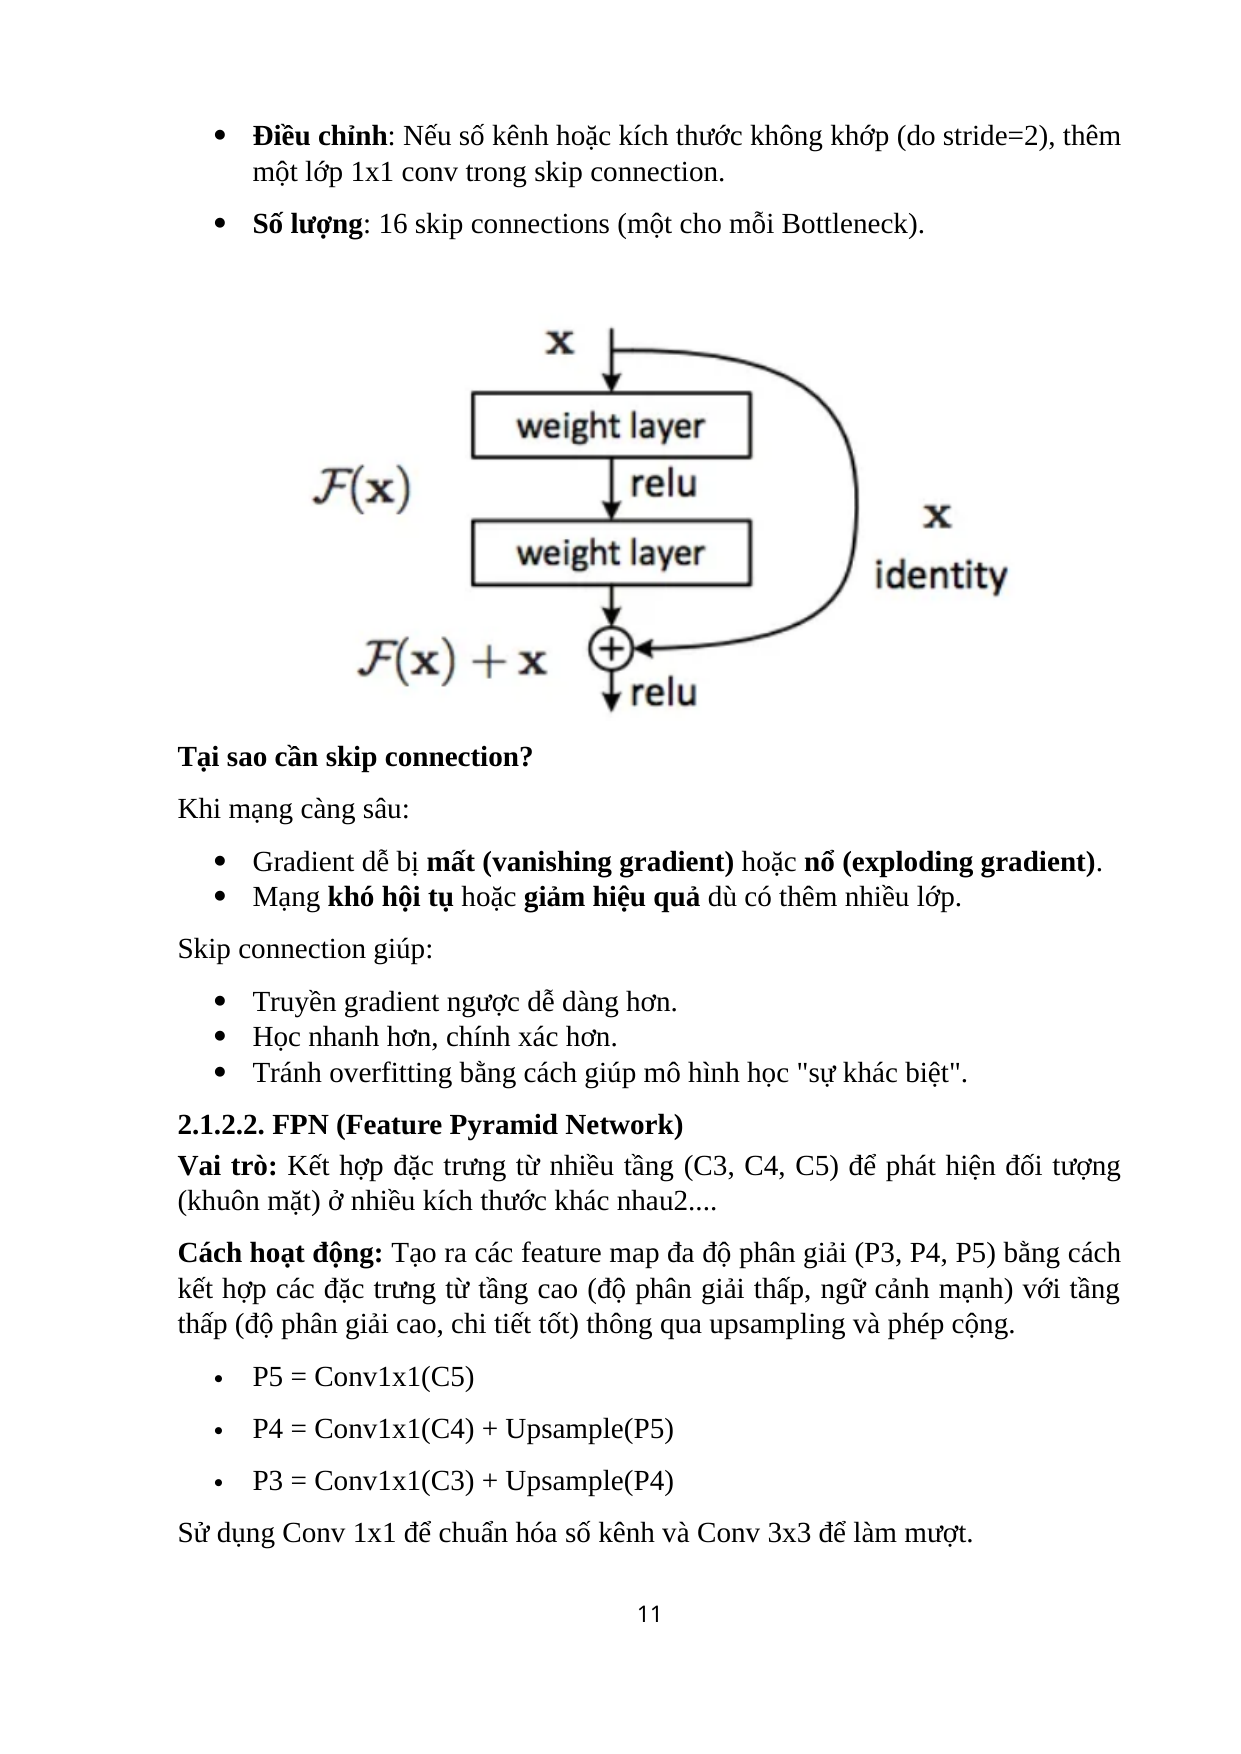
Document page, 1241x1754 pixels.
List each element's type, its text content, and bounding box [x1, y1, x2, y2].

text Sử dụng Conv 1x1 để chuẩn hóa số kênh và Conv 3x3 để làm mượt. [177, 1515, 1122, 1549]
text Tại sao cần skip connection? [177, 739, 1122, 773]
list Mạng khó hội tụ hoặc giảm hiệu quả dù có thêm nhiều lớp. [215, 879, 1122, 913]
text Khi mạng càng sâu: [177, 792, 1122, 825]
list Điều chỉnh: Nếu số kênh hoặc kích thước không khớp (do stride=2), thêm một lớp 1x1 conv trong skip connection. [215, 118, 1122, 187]
list Số lượng: 16 skip connections (một cho mỗi Bottleneck). [215, 206, 1122, 239]
text Cách hoạt động: Tạo ra các feature map đa độ phân giải (P3, P4, P5) bằng cách kết hợp các đặc trưng từ tầng cao (độ phân giải thấp, ngữ cảnh mạnh) với tầng thấp (độ phân giải cao, chi tiết tốt) thông qua upsampling và phép cộng. [177, 1235, 1122, 1340]
list Truyền gradient ngược dễ dàng hơn. [215, 984, 1122, 1017]
list P3 = Conv1x1(C3) + Upsample(P4) [215, 1463, 1122, 1497]
text Skip connection giúp: [177, 932, 1122, 965]
list P4 = Conv1x1(C4) + Upsample(P5) [215, 1411, 1122, 1444]
list Học nhanh hơn, chính xác hơn. [215, 1019, 1122, 1053]
subtitle 2.1.2.2. FPN (Feature Pyramid Network) [177, 1107, 1122, 1141]
text Vai trò: Kết hợp đặc trưng từ nhiều tầng (C3, C4, C5) để phát hiện đối tượng (khuôn mặt) ở nhiều kích thước khác nhau2.... [177, 1148, 1122, 1217]
list Tránh overfitting bằng cách giúp mô hình học "sự khác biệt". [215, 1055, 1122, 1089]
picture [226, 258, 1111, 721]
list Gradient dễ bị mất (vanishing gradient) hoặc nổ (exploding gradient). [215, 844, 1122, 877]
list P5 = Conv1x1(C5) [215, 1359, 1122, 1392]
